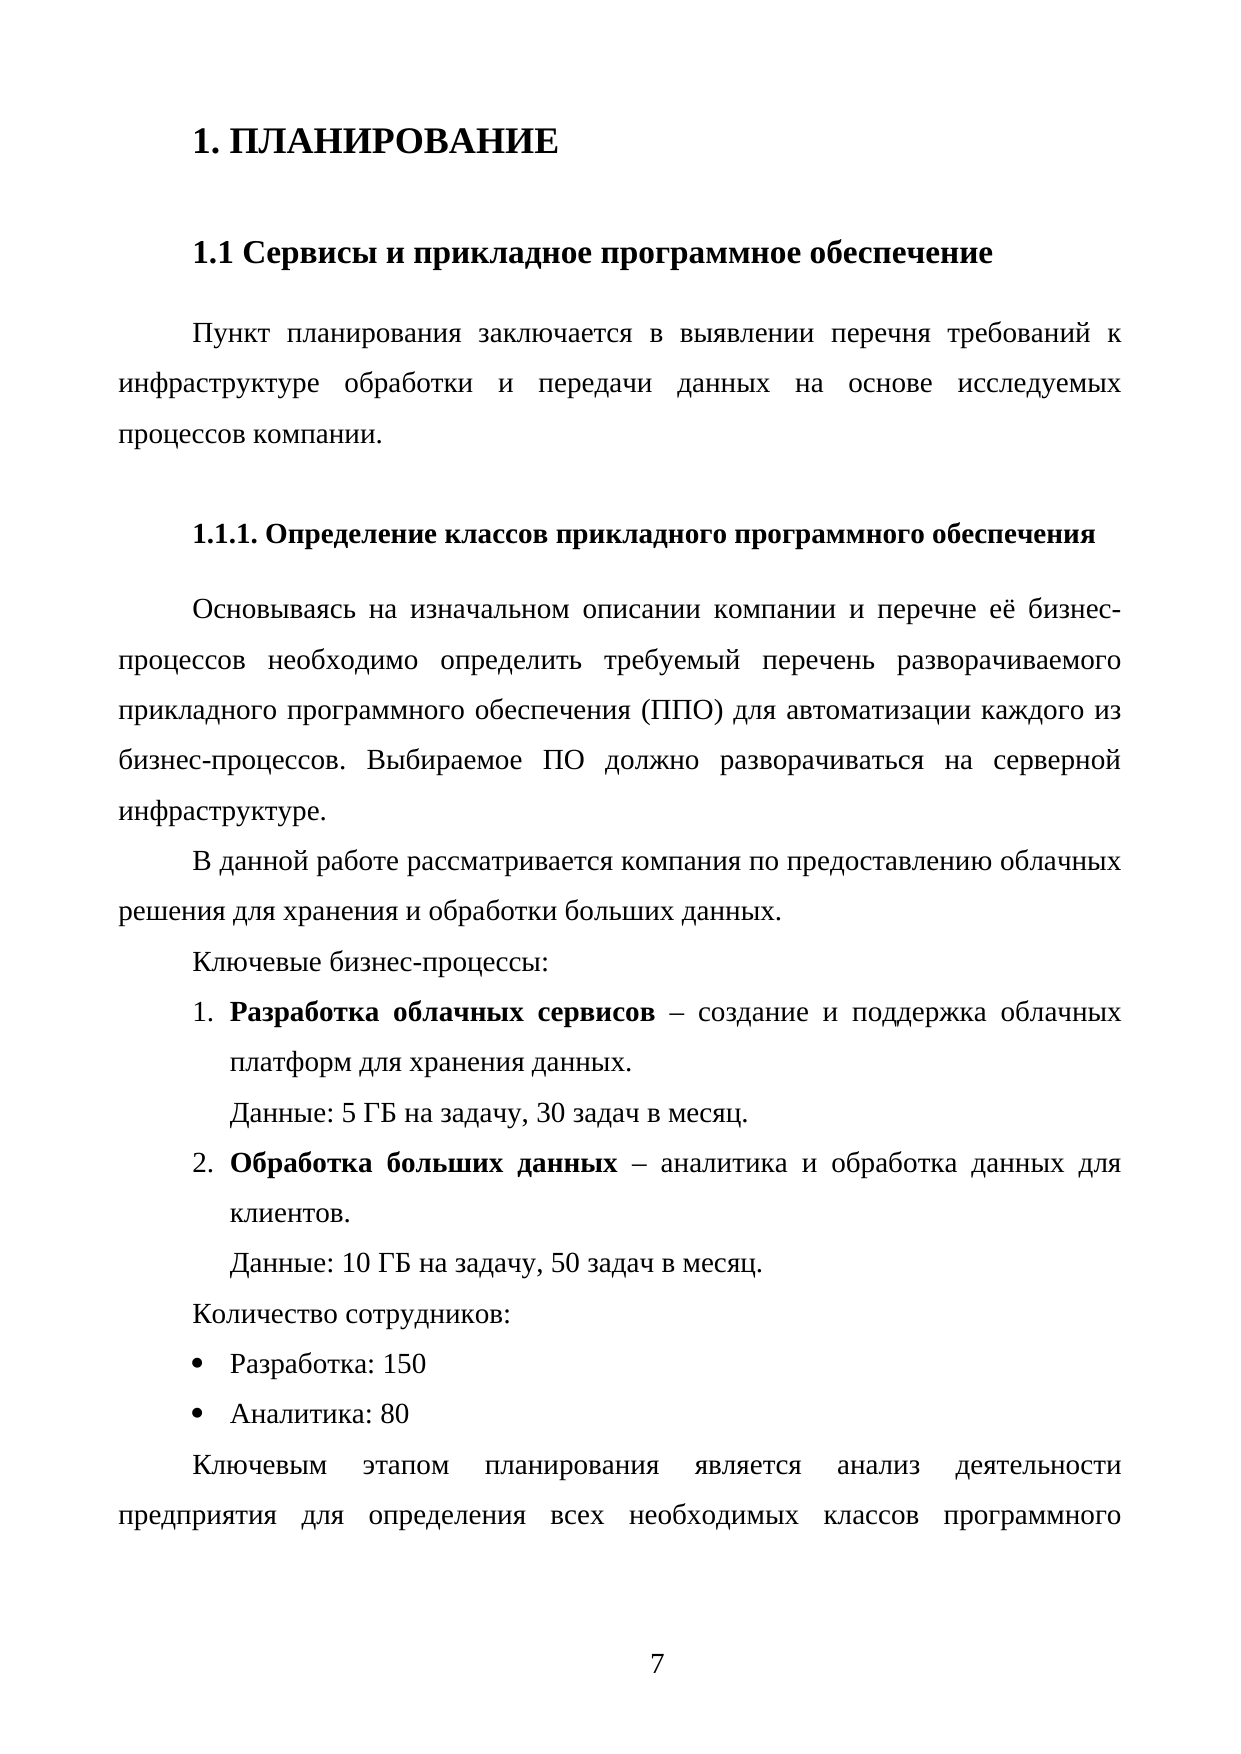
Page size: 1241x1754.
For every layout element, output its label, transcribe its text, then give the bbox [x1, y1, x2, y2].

list Разработка: 150 [192, 1346, 1122, 1380]
subtitle 1. планирование [118, 118, 1122, 161]
list Данные: 5 ГБ на задачу, 30 задач в месяц. [229, 1095, 1122, 1128]
text В данной работе рассматривается компания по предоставлению облачных решения для хранения и обработки больших данных. [118, 843, 1122, 927]
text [118, 1447, 1122, 1531]
list Обработка больших данных – аналитика и обработка данных для клиентов. [192, 1145, 1122, 1229]
subtitle 1.1.1. Определение классов прикладного программного обеспечения [118, 516, 1122, 550]
subtitle 1.1 Сервисы и прикладное программное обеспечение [118, 233, 1122, 271]
text Количество сотрудников: [118, 1296, 1122, 1329]
list Данные: 10 ГБ на задачу, 50 задач в месяц. [229, 1246, 1122, 1279]
text Ключевые бизнес-процессы: [118, 944, 1122, 977]
list Разработка облачных сервисов – создание и поддержка облачных платформ для хранения данных. [192, 994, 1122, 1078]
list Аналитика: 80 [192, 1397, 1122, 1430]
text Пункт планирования заключается в выявлении перечня требований к инфраструктуре обработки и передачи данных на основе исследуемых процессов компании. [118, 315, 1122, 449]
text Основываясь на изначальном описании компании и перечне её бизнес-процессов необходимо определить требуемый перечень разворачиваемого прикладного программного обеспечения (ППО) для автоматизации каждого из бизнес-процессов. Выбираемое ПО должно разворачиваться на серверной инфраструктуре. [118, 592, 1122, 826]
